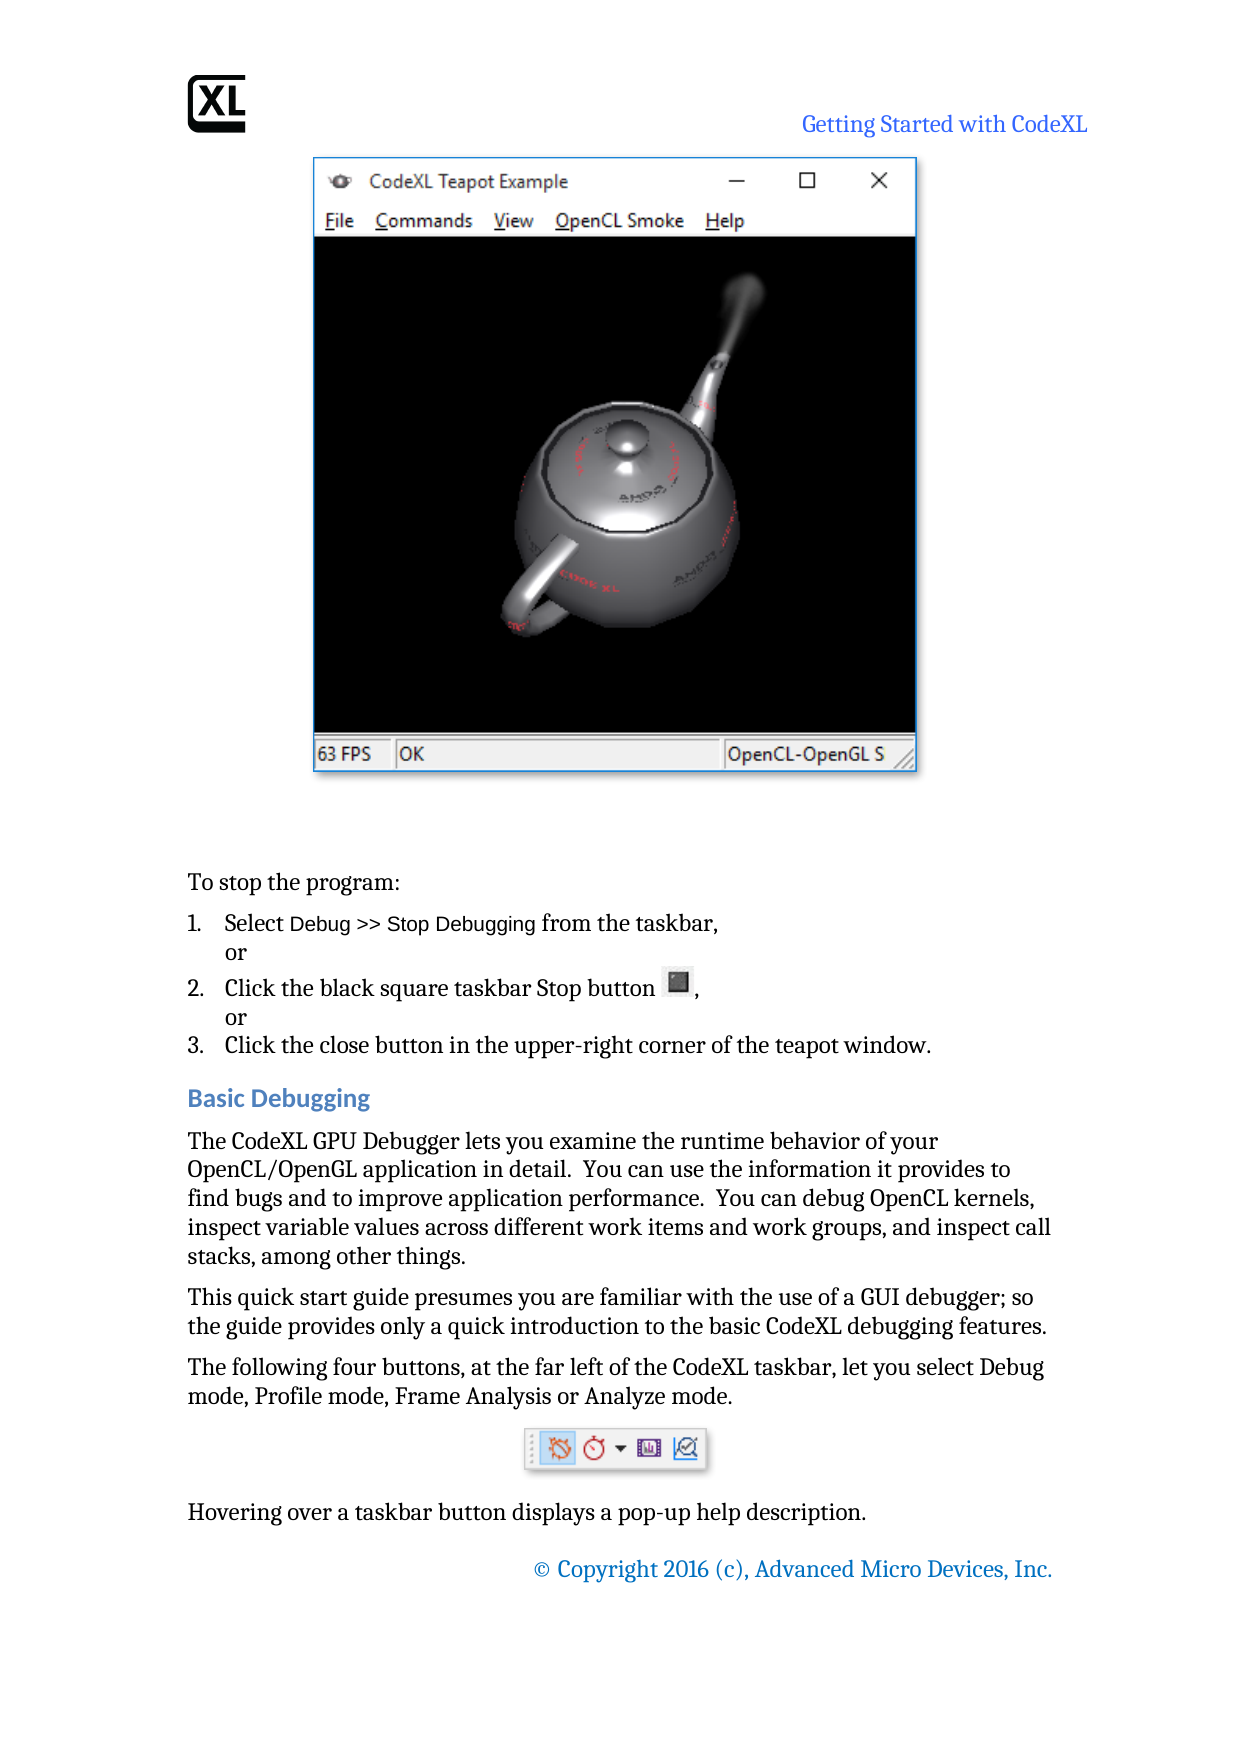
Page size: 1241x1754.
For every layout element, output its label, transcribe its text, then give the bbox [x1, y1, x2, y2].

list Click the close button in the upper-right corner of the teapot window. [187, 1031, 1053, 1060]
text Hovering over a taskbar button displays a pop-up help description. [187, 1498, 1053, 1527]
picture [524, 1428, 707, 1470]
text This quick start guide presumes you are familiar with the use of a GUI debugger; so the guide provides only a quick introduction to the basic CodeXL debugging features. [187, 1283, 1053, 1340]
picture [187, 75, 246, 133]
list Click the black square taskbar Stop button , or [187, 967, 1053, 1031]
picture [661, 966, 695, 997]
list Select Debug >> Stop Debugging from the taskbar, or [187, 909, 1053, 967]
text The following four buttons, at the far left of the CodeXL taskbar, let you select Debug mode, Profile mode, Frame Analysis or Analyze mode. [187, 1353, 1053, 1410]
subtitle Basic Debugging [187, 1081, 1053, 1114]
text To stop the program: [187, 868, 1053, 897]
picture [313, 157, 917, 772]
text The CodeXL GPU Debugger lets you examine the runtime behavior of your OpenCL/OpenGL application in detail. You can use the information it provides to find bugs and to improve application performance. You can debug OpenCL kernels, inspect variable values across different work items and work groups, and inspect call stacks, among other things. [187, 1127, 1053, 1270]
